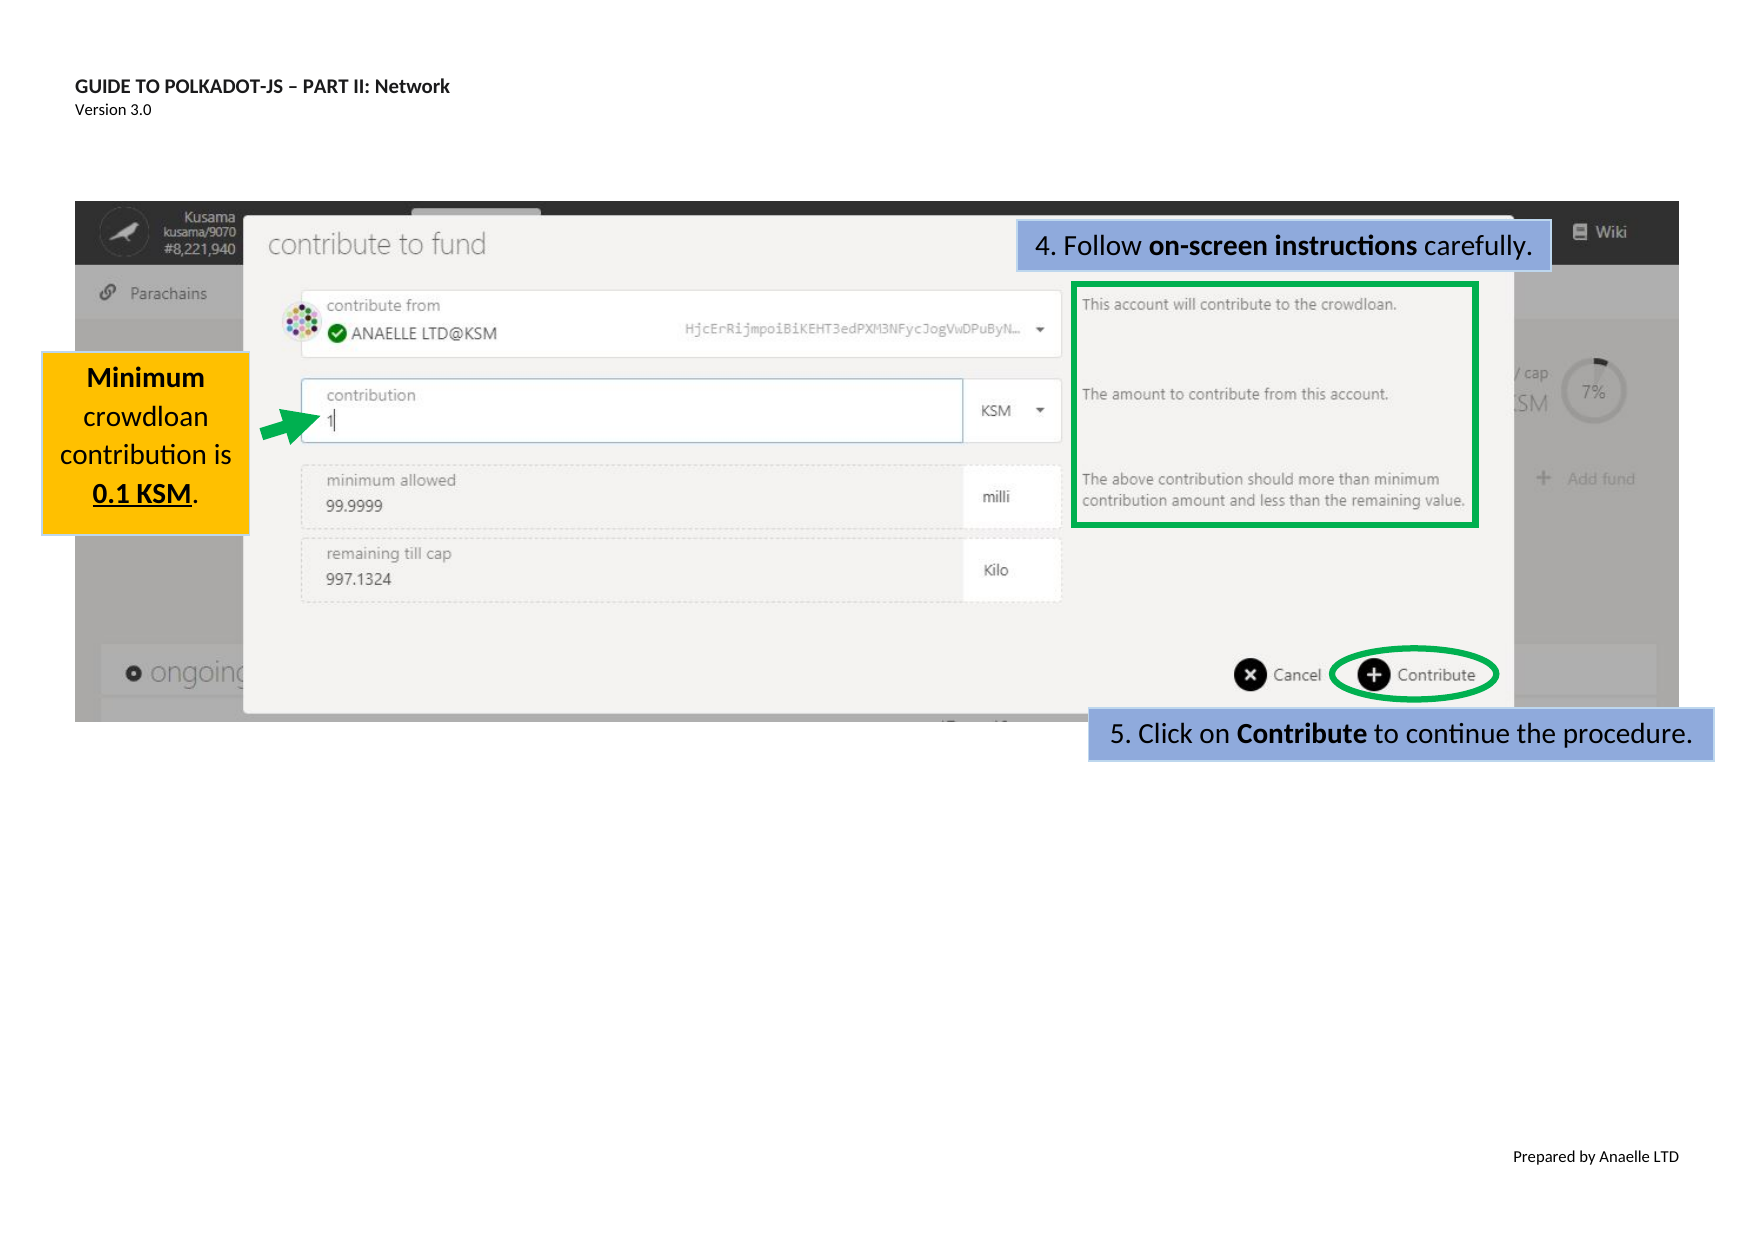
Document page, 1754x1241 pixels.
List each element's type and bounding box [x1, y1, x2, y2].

picture [75, 201, 1679, 722]
